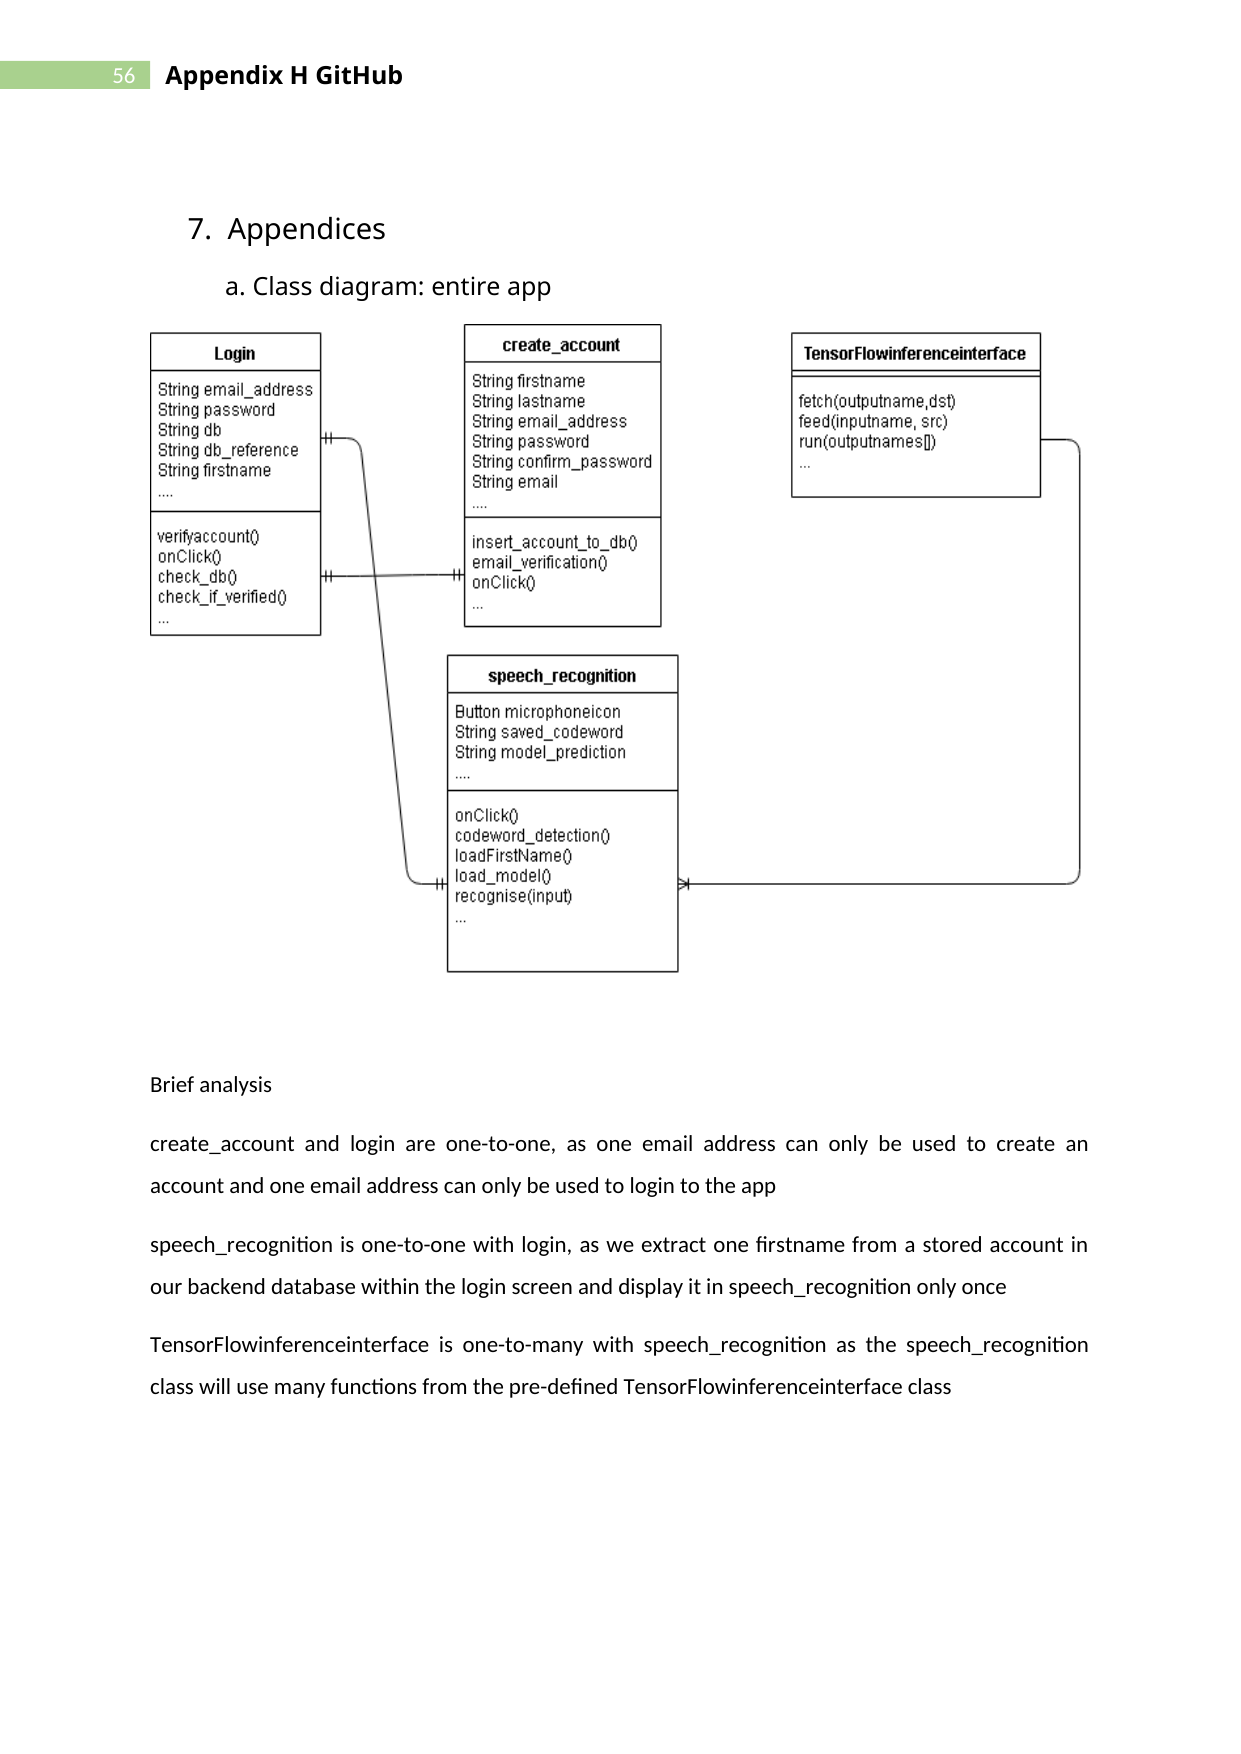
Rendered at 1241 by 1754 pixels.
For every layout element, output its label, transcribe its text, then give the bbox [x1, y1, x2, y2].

text Brief analysis [150, 1071, 1090, 1098]
text Class diagram: entire app [225, 268, 1090, 302]
text speech_recognition is one-to-one with login, as we extract one firstname from a stored account in our backend database within the login screen and display it in speech_recognition only once [150, 1230, 1090, 1300]
text Appendices [187, 209, 1090, 248]
picture [150, 324, 1087, 974]
text create_account and login are one-to-one, as one email address can only be used to create an account and one email address can only be used to login to the app [150, 1129, 1090, 1199]
text TensorFlowinferenceinterface is one-to-many with speech_recognition as the speech_recognition class will use many functions from the pre-defined TensorFlowinferenceinterface class [150, 1330, 1090, 1400]
